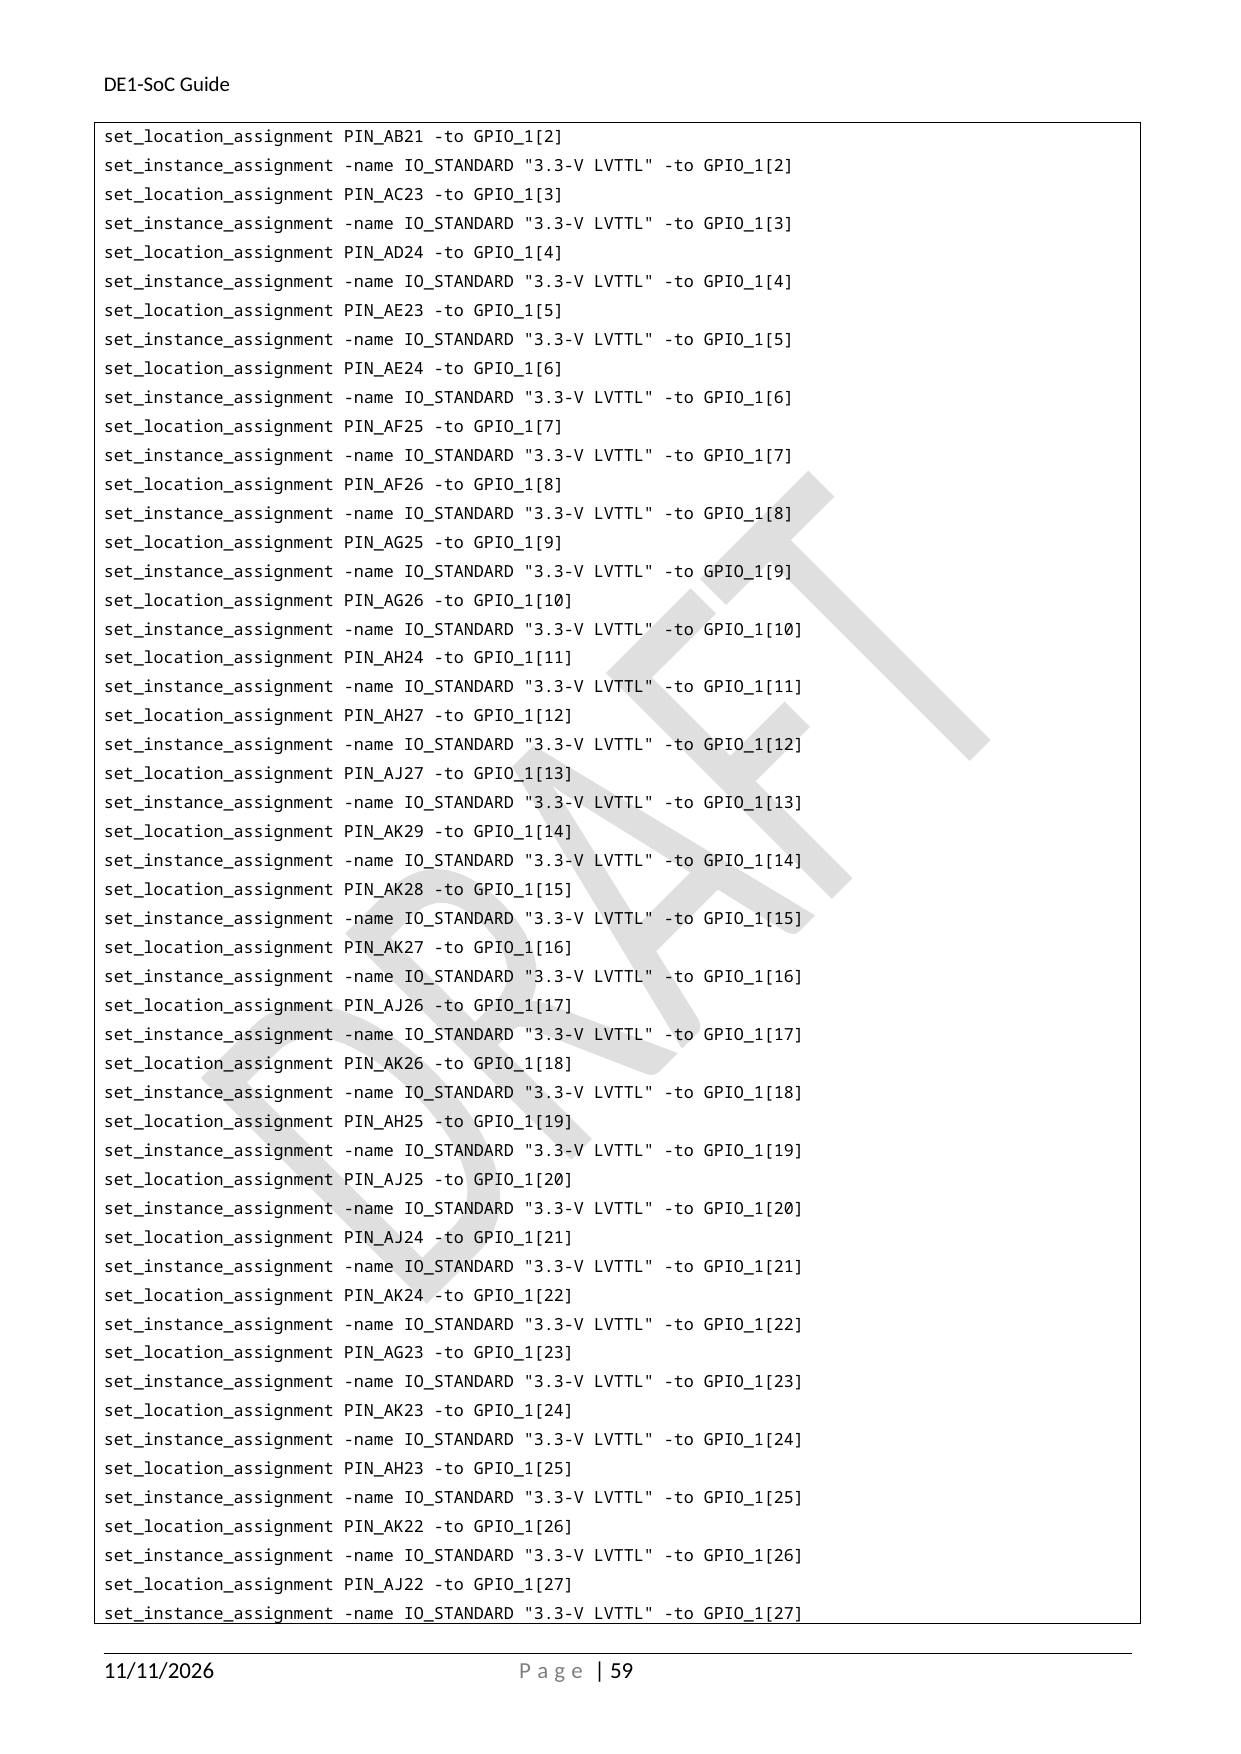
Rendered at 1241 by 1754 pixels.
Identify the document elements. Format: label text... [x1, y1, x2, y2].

text set_instance_assignment -name IO_STANDARD "3.3-V LVTTL" -to GPIO_1[7] [95, 440, 1140, 466]
text set_location_assignment PIN_AG25 -to GPIO_1[9] [95, 527, 1140, 553]
text set_location_assignment PIN_AK22 -to GPIO_1[26] [95, 1512, 1140, 1537]
text set_instance_assignment -name IO_STANDARD "3.3-V LVTTL" -to GPIO_1[23] [95, 1367, 1140, 1393]
text set_location_assignment PIN_AE23 -to GPIO_1[5] [95, 295, 1140, 321]
text set_location_assignment PIN_AC23 -to GPIO_1[3] [95, 179, 1140, 205]
text set_instance_assignment -name IO_STANDARD "3.3-V LVTTL" -to GPIO_1[13] [95, 788, 1140, 813]
text set_location_assignment PIN_AJ24 -to GPIO_1[21] [95, 1222, 1140, 1248]
text set_instance_assignment -name IO_STANDARD "3.3-V LVTTL" -to GPIO_1[19] [95, 1135, 1140, 1161]
text set_location_assignment PIN_AF25 -to GPIO_1[7] [95, 411, 1140, 437]
text set_location_assignment PIN_AJ26 -to GPIO_1[17] [95, 990, 1140, 1016]
text set_instance_assignment -name IO_STANDARD "3.3-V LVTTL" -to GPIO_1[24] [95, 1425, 1140, 1451]
text set_location_assignment PIN_AH23 -to GPIO_1[25] [95, 1454, 1140, 1479]
text set_location_assignment PIN_AH27 -to GPIO_1[12] [95, 701, 1140, 727]
text set_instance_assignment -name IO_STANDARD "3.3-V LVTTL" -to GPIO_1[5] [95, 324, 1140, 350]
text set_instance_assignment -name IO_STANDARD "3.3-V LVTTL" -to GPIO_1[16] [95, 961, 1140, 987]
text set_location_assignment PIN_AE24 -to GPIO_1[6] [95, 353, 1140, 379]
text set_instance_assignment -name IO_STANDARD "3.3-V LVTTL" -to GPIO_1[2] [95, 151, 1140, 176]
text set_instance_assignment -name IO_STANDARD "3.3-V LVTTL" -to GPIO_1[17] [95, 1019, 1140, 1045]
text set_location_assignment PIN_AK27 -to GPIO_1[16] [95, 932, 1140, 958]
text set_instance_assignment -name IO_STANDARD "3.3-V LVTTL" -to GPIO_1[25] [95, 1483, 1140, 1508]
text set_location_assignment PIN_AD24 -to GPIO_1[4] [95, 237, 1140, 263]
text set_location_assignment PIN_AJ22 -to GPIO_1[27] [95, 1569, 1140, 1595]
text set_instance_assignment -name IO_STANDARD "3.3-V LVTTL" -to GPIO_1[22] [95, 1309, 1140, 1335]
text set_instance_assignment -name IO_STANDARD "3.3-V LVTTL" -to GPIO_1[9] [95, 556, 1140, 582]
text set_instance_assignment -name IO_STANDARD "3.3-V LVTTL" -to GPIO_1[12] [95, 730, 1140, 756]
text set_location_assignment PIN_AK24 -to GPIO_1[22] [95, 1280, 1140, 1306]
text set_instance_assignment -name IO_STANDARD "3.3-V LVTTL" -to GPIO_1[21] [95, 1251, 1140, 1277]
text set_location_assignment PIN_AB21 -to GPIO_1[2] [95, 123, 1140, 147]
text set_location_assignment PIN_AH25 -to GPIO_1[19] [95, 1106, 1140, 1132]
text set_location_assignment PIN_AK23 -to GPIO_1[24] [95, 1396, 1140, 1422]
text set_location_assignment PIN_AK28 -to GPIO_1[15] [95, 874, 1140, 900]
text set_instance_assignment -name IO_STANDARD "3.3-V LVTTL" -to GPIO_1[27] [95, 1598, 1140, 1623]
text set_location_assignment PIN_AG26 -to GPIO_1[10] [95, 585, 1140, 611]
text set_instance_assignment -name IO_STANDARD "3.3-V LVTTL" -to GPIO_1[4] [95, 266, 1140, 292]
text set_location_assignment PIN_AG23 -to GPIO_1[23] [95, 1338, 1140, 1364]
text set_location_assignment PIN_AF26 -to GPIO_1[8] [95, 469, 1140, 495]
text set_instance_assignment -name IO_STANDARD "3.3-V LVTTL" -to GPIO_1[14] [95, 846, 1140, 871]
text set_location_assignment PIN_AH24 -to GPIO_1[11] [95, 643, 1140, 669]
text set_instance_assignment -name IO_STANDARD "3.3-V LVTTL" -to GPIO_1[11] [95, 672, 1140, 698]
text set_location_assignment PIN_AJ27 -to GPIO_1[13] [95, 759, 1140, 784]
text set_instance_assignment -name IO_STANDARD "3.3-V LVTTL" -to GPIO_1[26] [95, 1541, 1140, 1566]
text set_instance_assignment -name IO_STANDARD "3.3-V LVTTL" -to GPIO_1[20] [95, 1193, 1140, 1219]
text set_location_assignment PIN_AK26 -to GPIO_1[18] [95, 1048, 1140, 1074]
text set_instance_assignment -name IO_STANDARD "3.3-V LVTTL" -to GPIO_1[15] [95, 903, 1140, 929]
text set_instance_assignment -name IO_STANDARD "3.3-V LVTTL" -to GPIO_1[6] [95, 382, 1140, 408]
text set_instance_assignment -name IO_STANDARD "3.3-V LVTTL" -to GPIO_1[18] [95, 1077, 1140, 1103]
text set_instance_assignment -name IO_STANDARD "3.3-V LVTTL" -to GPIO_1[8] [95, 498, 1140, 524]
text set_instance_assignment -name IO_STANDARD "3.3-V LVTTL" -to GPIO_1[3] [95, 208, 1140, 234]
text set_location_assignment PIN_AK29 -to GPIO_1[14] [95, 817, 1140, 842]
text set_location_assignment PIN_AJ25 -to GPIO_1[20] [95, 1164, 1140, 1190]
text set_instance_assignment -name IO_STANDARD "3.3-V LVTTL" -to GPIO_1[10] [95, 614, 1140, 640]
